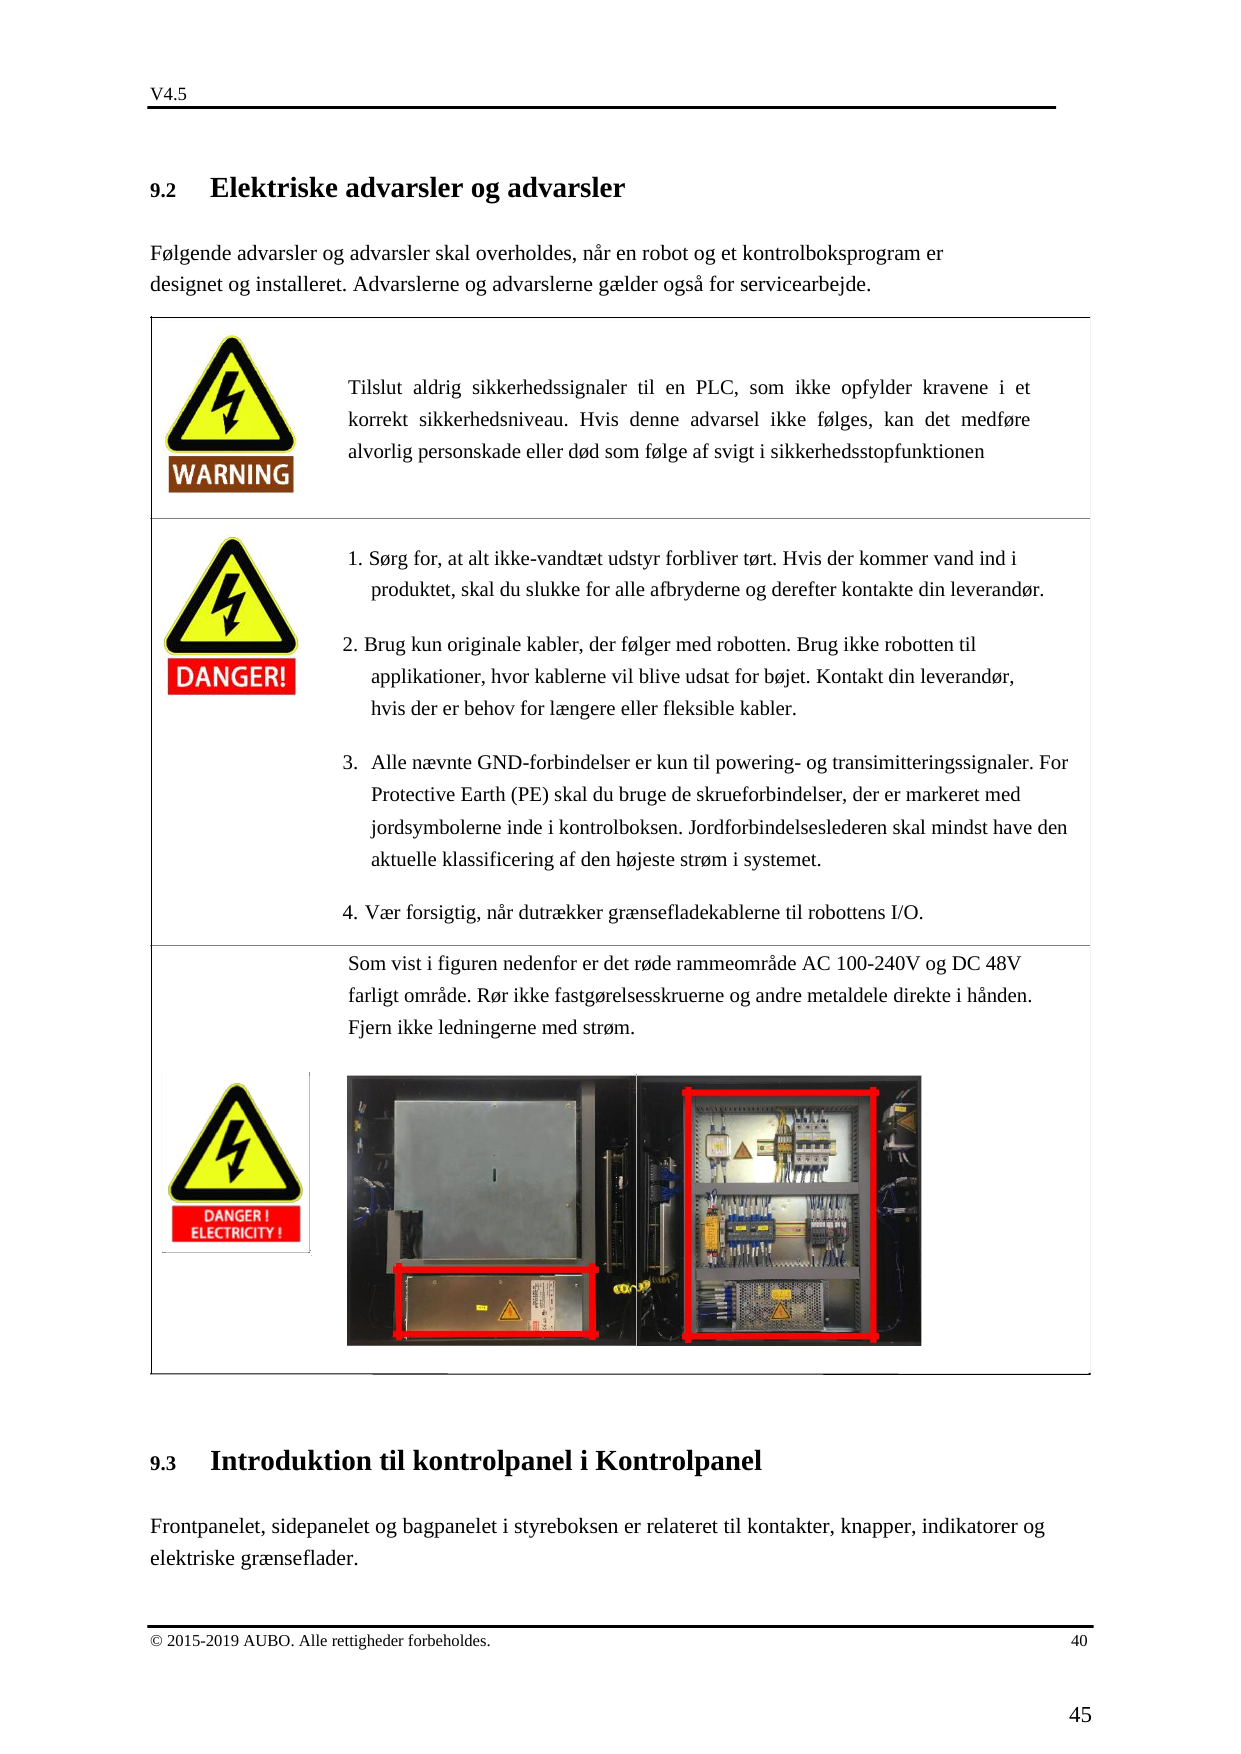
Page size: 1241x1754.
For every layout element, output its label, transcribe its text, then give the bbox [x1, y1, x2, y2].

list Brug kun originale kabler, der følger med robotten. Brug ikke robotten til applikationer, hvor kablerne vil blive udsat for bøjet. Kontakt din leverandør, hvis der er behov for længere eller fleksible kabler. [342, 632, 1033, 719]
subtitle Elektriske advarsler og advarsler [150, 170, 1092, 203]
list Sørg for, at alt ikke-vandtæt udstyr forbliver tørt. Hvis der kommer vand ind i produktet, skal du slukke for alle afbryderne og derefter kontakte din leverandør. [347, 546, 1069, 601]
text Som vist i figuren nedenfor er det røde rammeområde AC 100-240V og DC 48V farligt område. Rør ikke fastgørelsesskruerne og andre metaldele direkte i hånden. Fjern ikke ledningerne med strøm. [348, 951, 1039, 1039]
subtitle Introduktion til kontrolpanel i Kontrolpanel [150, 1443, 1092, 1477]
list Alle nævnte GND-forbindelser er kun til powering- og transimitteringssignaler. For Protective Earth (PE) skal du bruge de skrueforbindelser, der er markeret med jordsymbolerne inde i kontrolboksen. Jordforbindelseslederen skal mindst have den aktuelle klassificering af den højeste strøm i systemet. [342, 750, 1075, 871]
list Vær forsigtig, når dutrækker grænsefladekablerne til robottens I/O. [342, 900, 1092, 924]
text V4.5 [150, 83, 1092, 104]
text © 2015-2019 AUBO. Alle rettigheder forbeholdes. 40 [150, 1631, 1092, 1650]
text Frontpanelet, sidepanelet og bagpanelet i styreboksen er relateret til kontakter, knapper, indikatorer og elektriske grænseflader. [150, 1513, 1092, 1570]
text Tilslut aldrig sikkerhedssignaler til en PLC, som ikke opfylder kravene i et korrekt sikkerhedsniveau. Hvis denne advarsel ikke følges, kan det medføre alvorlig personskade eller død som følge af svigt i sikkerhedsstopfunktionen [348, 374, 1031, 463]
picture [150, 316, 1091, 1373]
text Følgende advarsler og advarsler skal overholdes, når en robot og et kontrolboksprogram er designet og installeret. Advarslerne og advarslerne gælder også for servicearbejde. [150, 240, 1019, 297]
